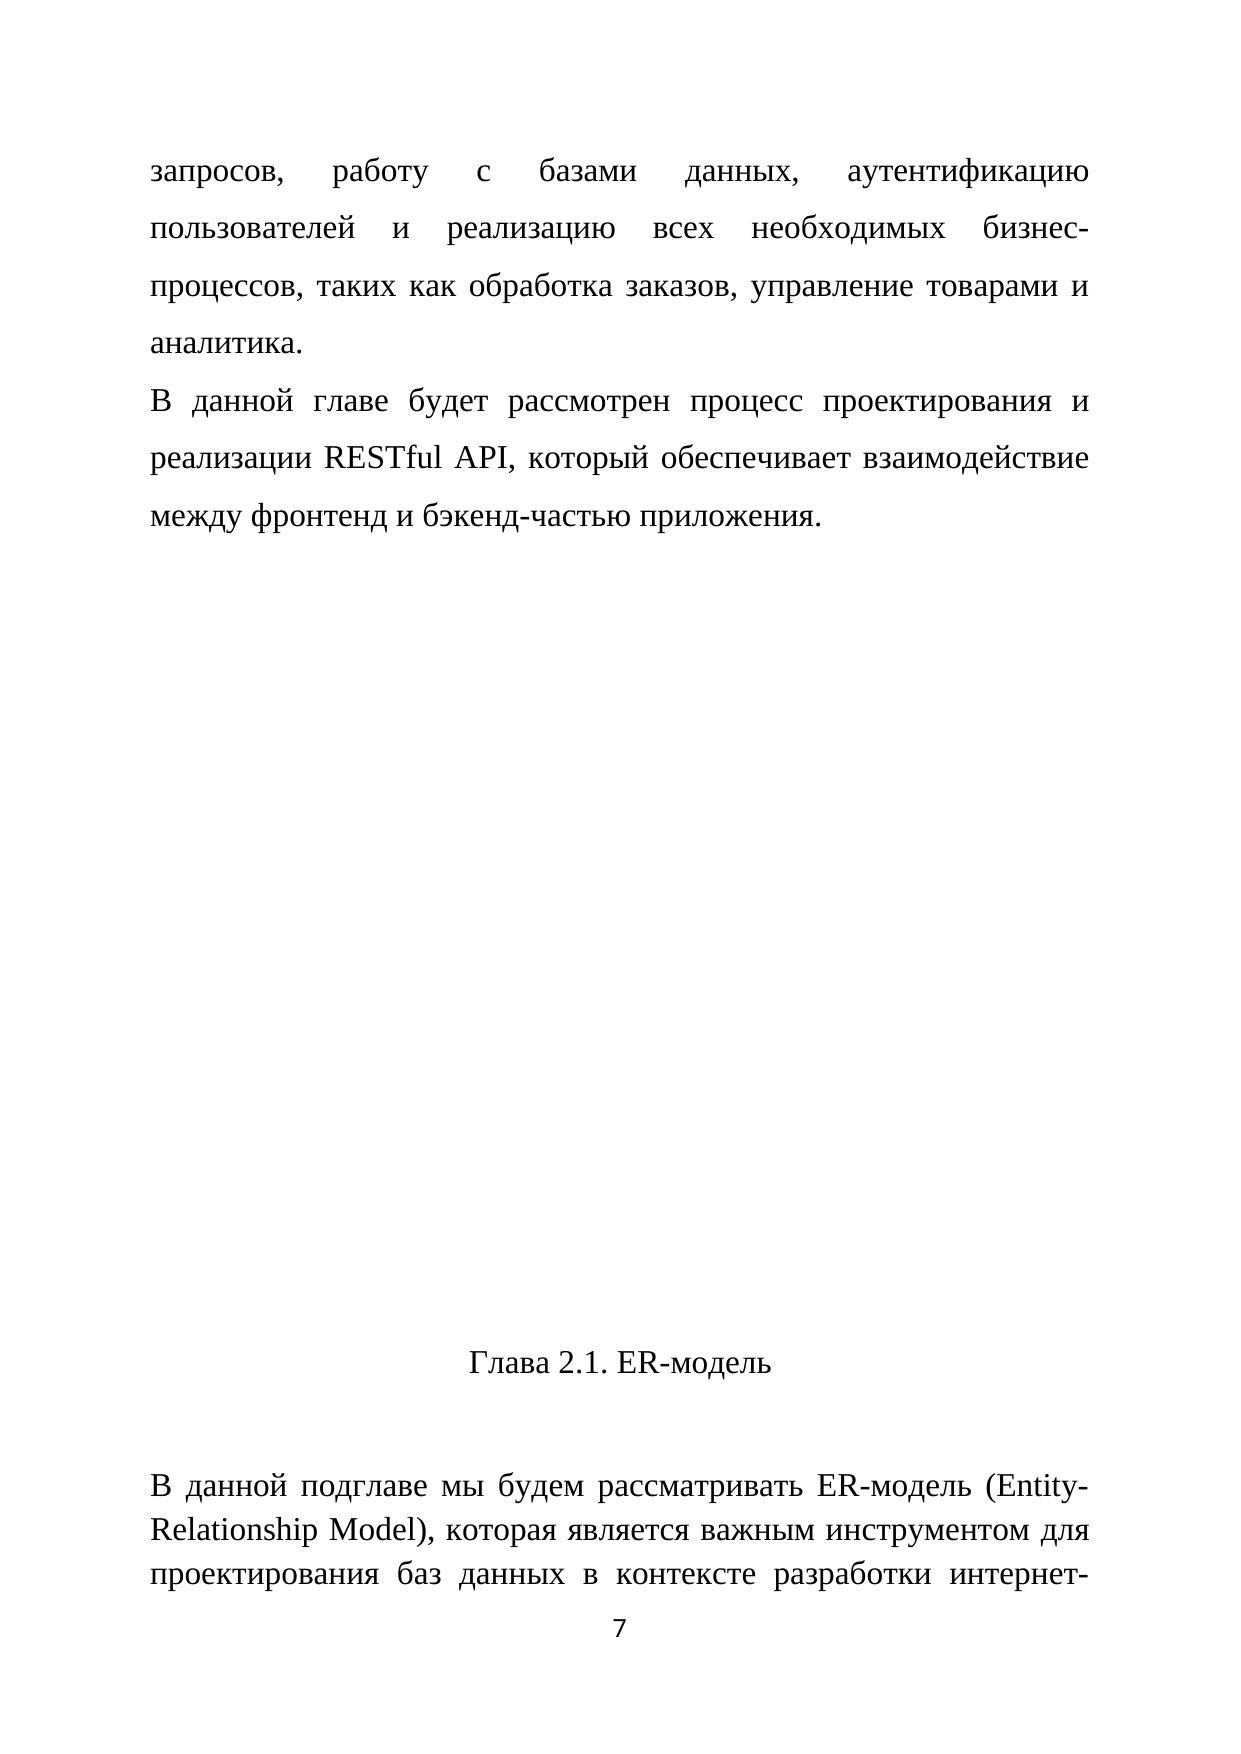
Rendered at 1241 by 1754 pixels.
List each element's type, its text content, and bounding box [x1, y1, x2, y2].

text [150, 150, 1090, 361]
text В данной главе будет рассмотрен процесс проектирования и реализации RESTful API, который обеспечивает взаимодействие между фронтенд и бэкенд-частью приложения. [150, 380, 1090, 533]
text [150, 1465, 1090, 1592]
text Глава 2.1. ER-модель [150, 1343, 1090, 1381]
